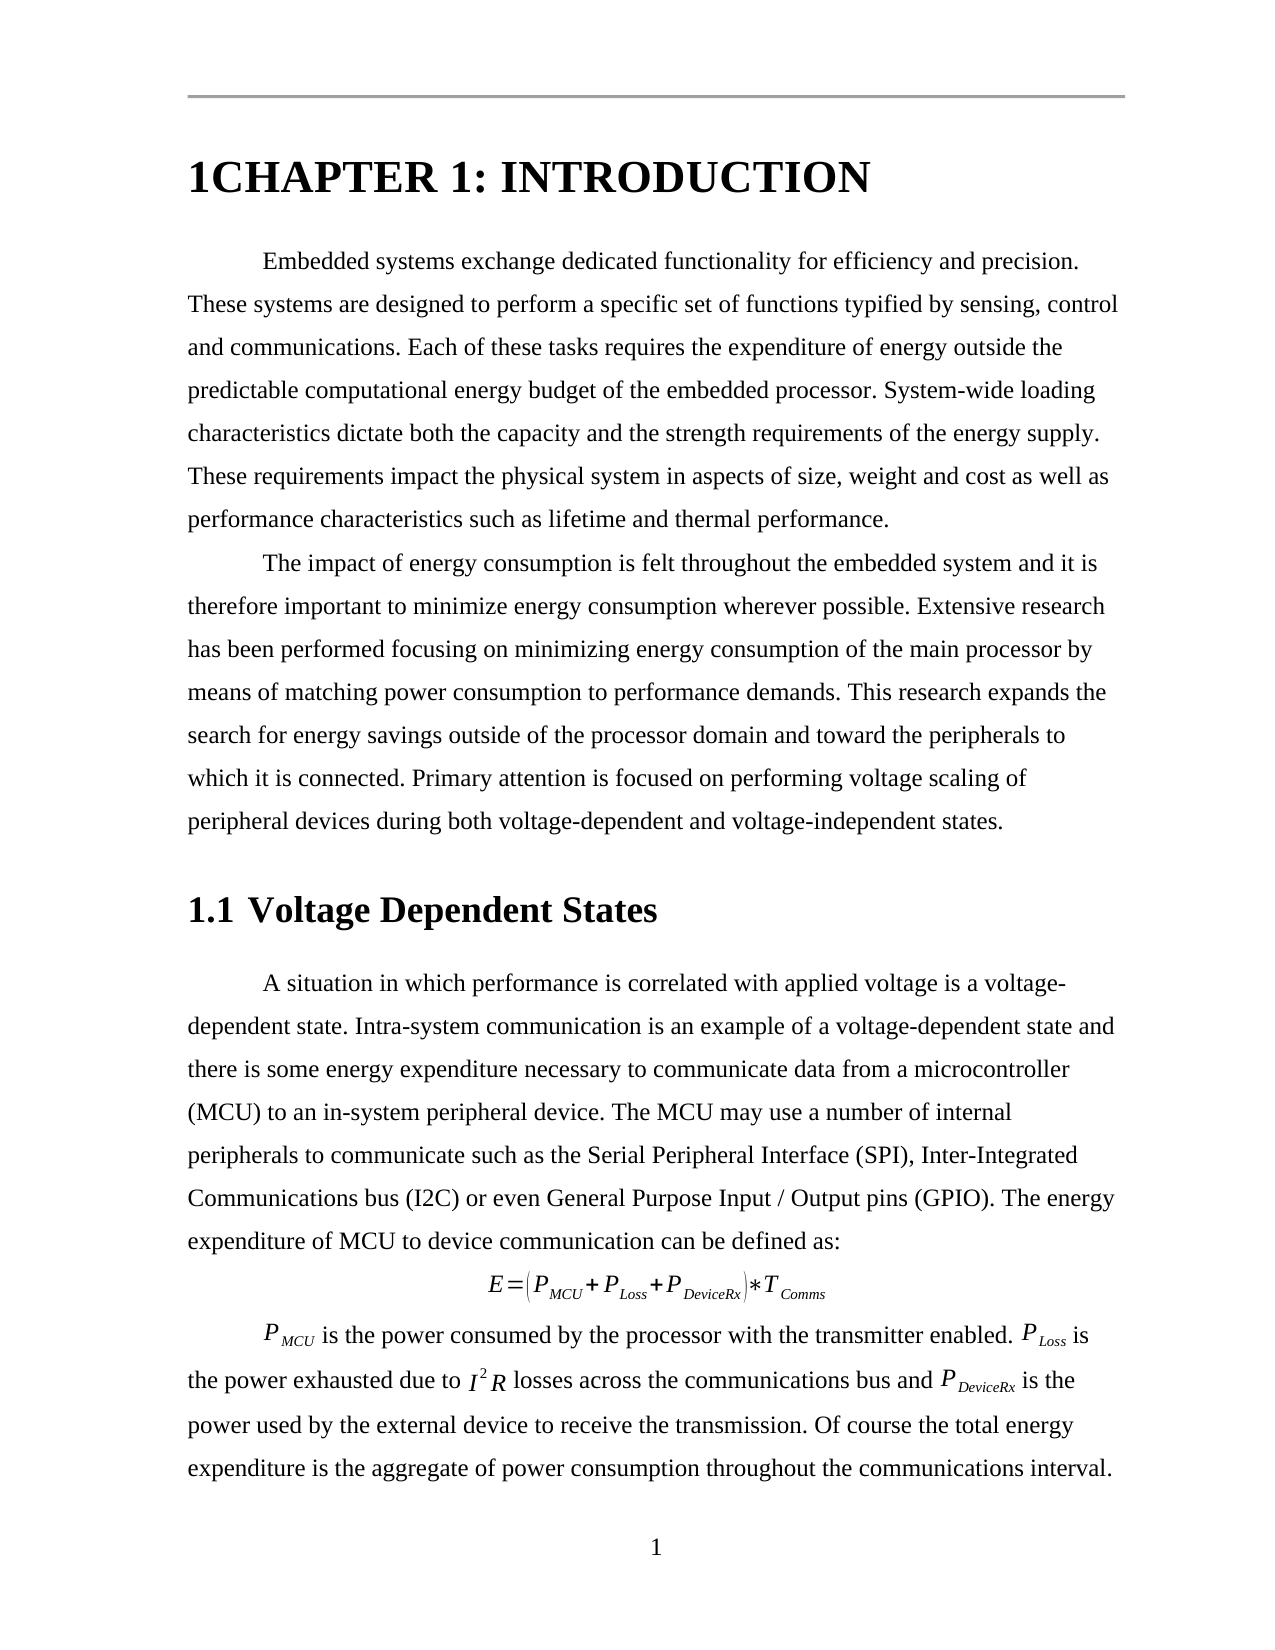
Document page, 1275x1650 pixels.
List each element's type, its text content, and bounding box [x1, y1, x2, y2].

text is the power consumed by the processor with the transmitter enabled. is the power exhausted due to losses across the communications bus and is the power used by the external device to receive the transmission. Of course the total energy expenditure is the aggregate of power consumption throughout the communications interval. [187, 1319, 1125, 1482]
text Embedded systems exchange dedicated functionality for efficiency and precision. These systems are designed to perform a specific set of functions typified by sensing, control and communications. Each of these tasks requires the expenditure of energy outside the predictable computational energy budget of the embedded processor. System-wide loading characteristics dictate both the capacity and the strength requirements of the energy supply. These requirements impact the physical system in aspects of size, weight and cost as well as performance characteristics such as lifetime and thermal performance. [187, 246, 1125, 533]
subtitle Voltage Dependent States [187, 887, 1125, 930]
text The impact of energy consumption is felt throughout the embedded system and it is therefore important to minimize energy consumption wherever possible. Extensive research has been performed focusing on minimizing energy consumption of the main processor by means of matching power consumption to performance demands. This research expands the search for energy savings outside of the processor domain and toward the peripherals to which it is connected. Primary attention is focused on performing voltage scaling of peripheral devices during both voltage-dependent and voltage-independent states. [187, 548, 1125, 835]
text A situation in which performance is correlated with applied voltage is a voltage-dependent state. Intra-system communication is an example of a voltage-dependent state and there is some energy expenditure necessary to communicate data from a microcontroller (MCU) to an in-system peripheral device. The MCU may use a number of internal peripherals to communicate such as the Serial Peripheral Interface (SPI), Inter-Integrated Communications bus (I2C) or even General Purpose Input / Output pins (GPIO). The energy expenditure of MCU to device communication can be defined as: [187, 968, 1125, 1255]
subtitle Chapter 1: Introduction [187, 150, 1125, 203]
